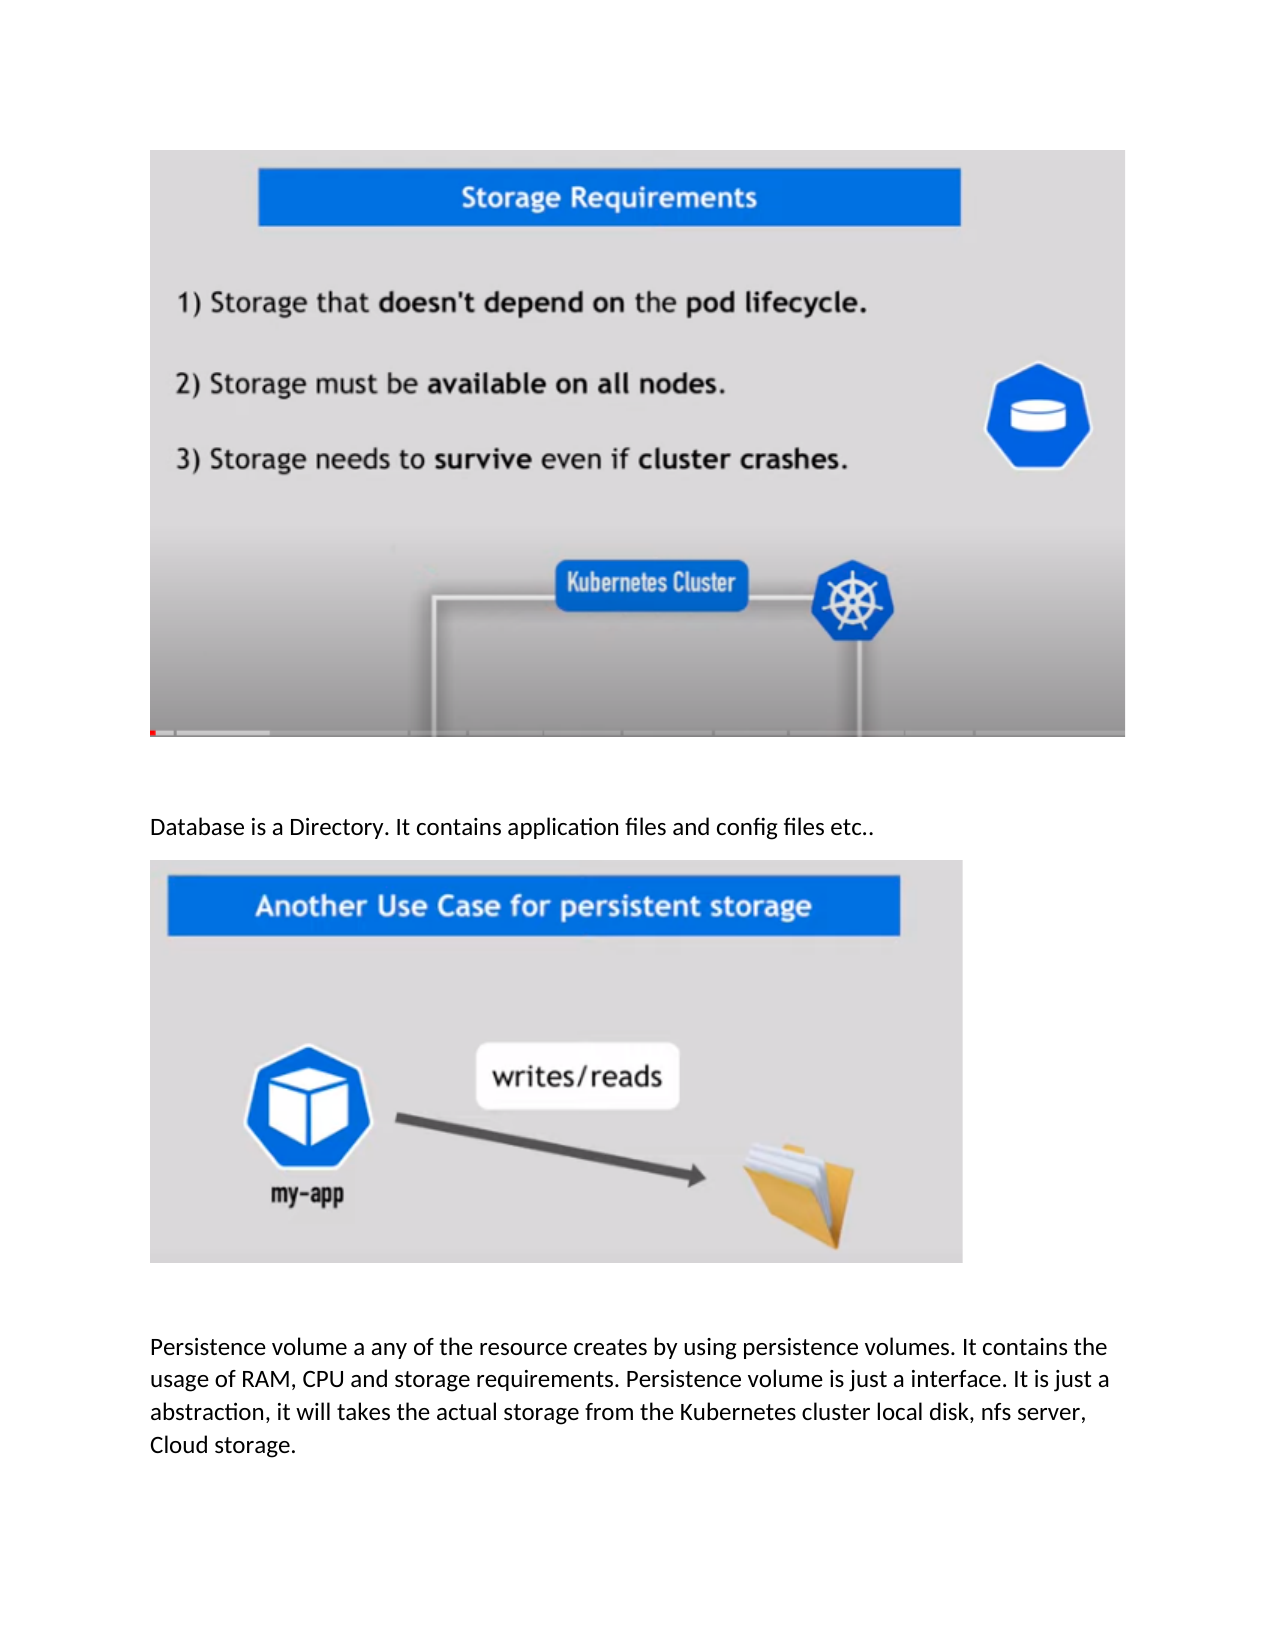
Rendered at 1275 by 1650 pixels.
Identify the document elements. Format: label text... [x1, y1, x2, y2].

picture [150, 150, 1125, 737]
text Persistence volume a any of the resource creates by using persistence volumes. It contains the usage of RAM, CPU and storage requirements. Persistence volume is just a interface. It is just a abstraction, it will takes the actual storage from the Kubernetes cluster local disk, nfs server, Cloud storage. [150, 1331, 1125, 1460]
text Database is a Directory. It contains application files and config files etc.. [150, 811, 1125, 842]
picture [150, 860, 963, 1263]
